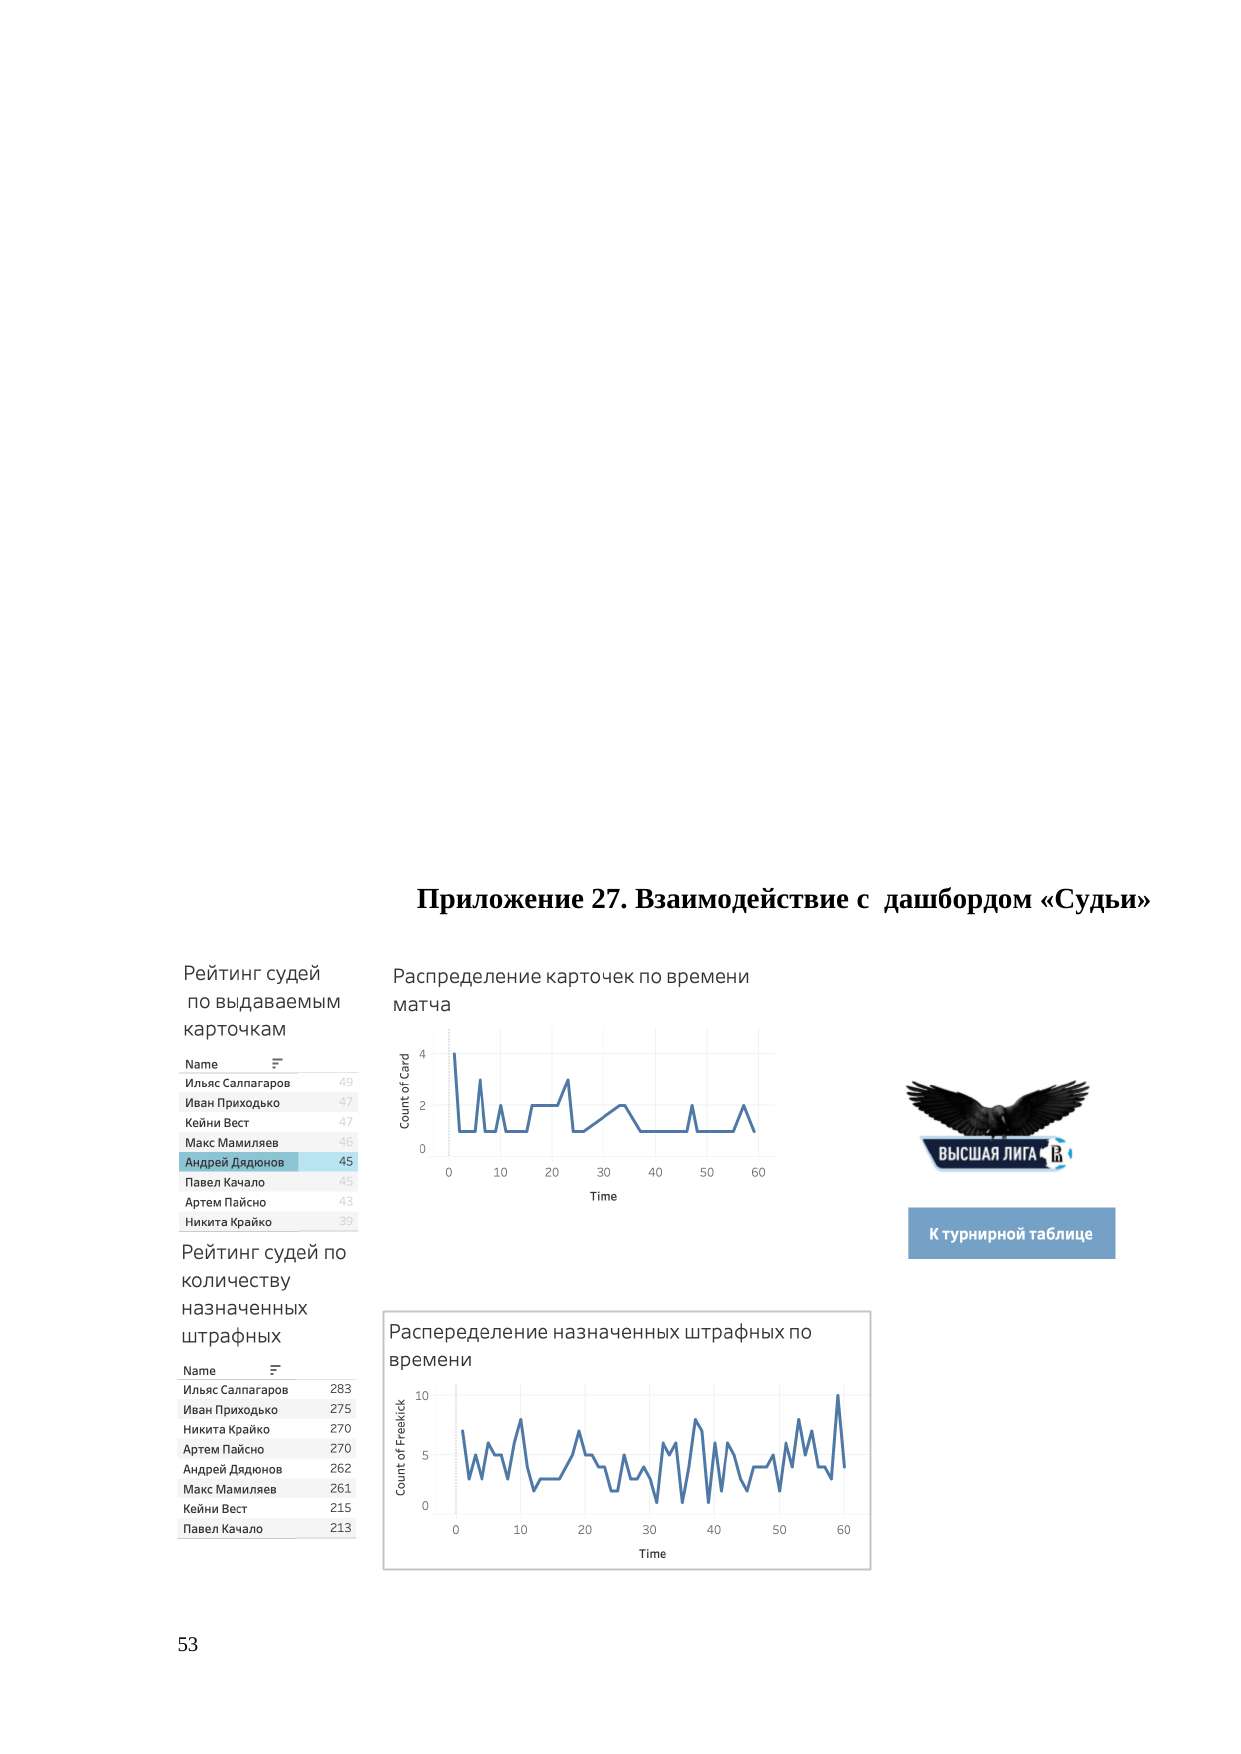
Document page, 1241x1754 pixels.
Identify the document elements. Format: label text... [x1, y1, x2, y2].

subtitle Приложение 27. Взаимодействие с дашбордом «Судьи» [177, 881, 1152, 914]
picture [177, 948, 1152, 1632]
